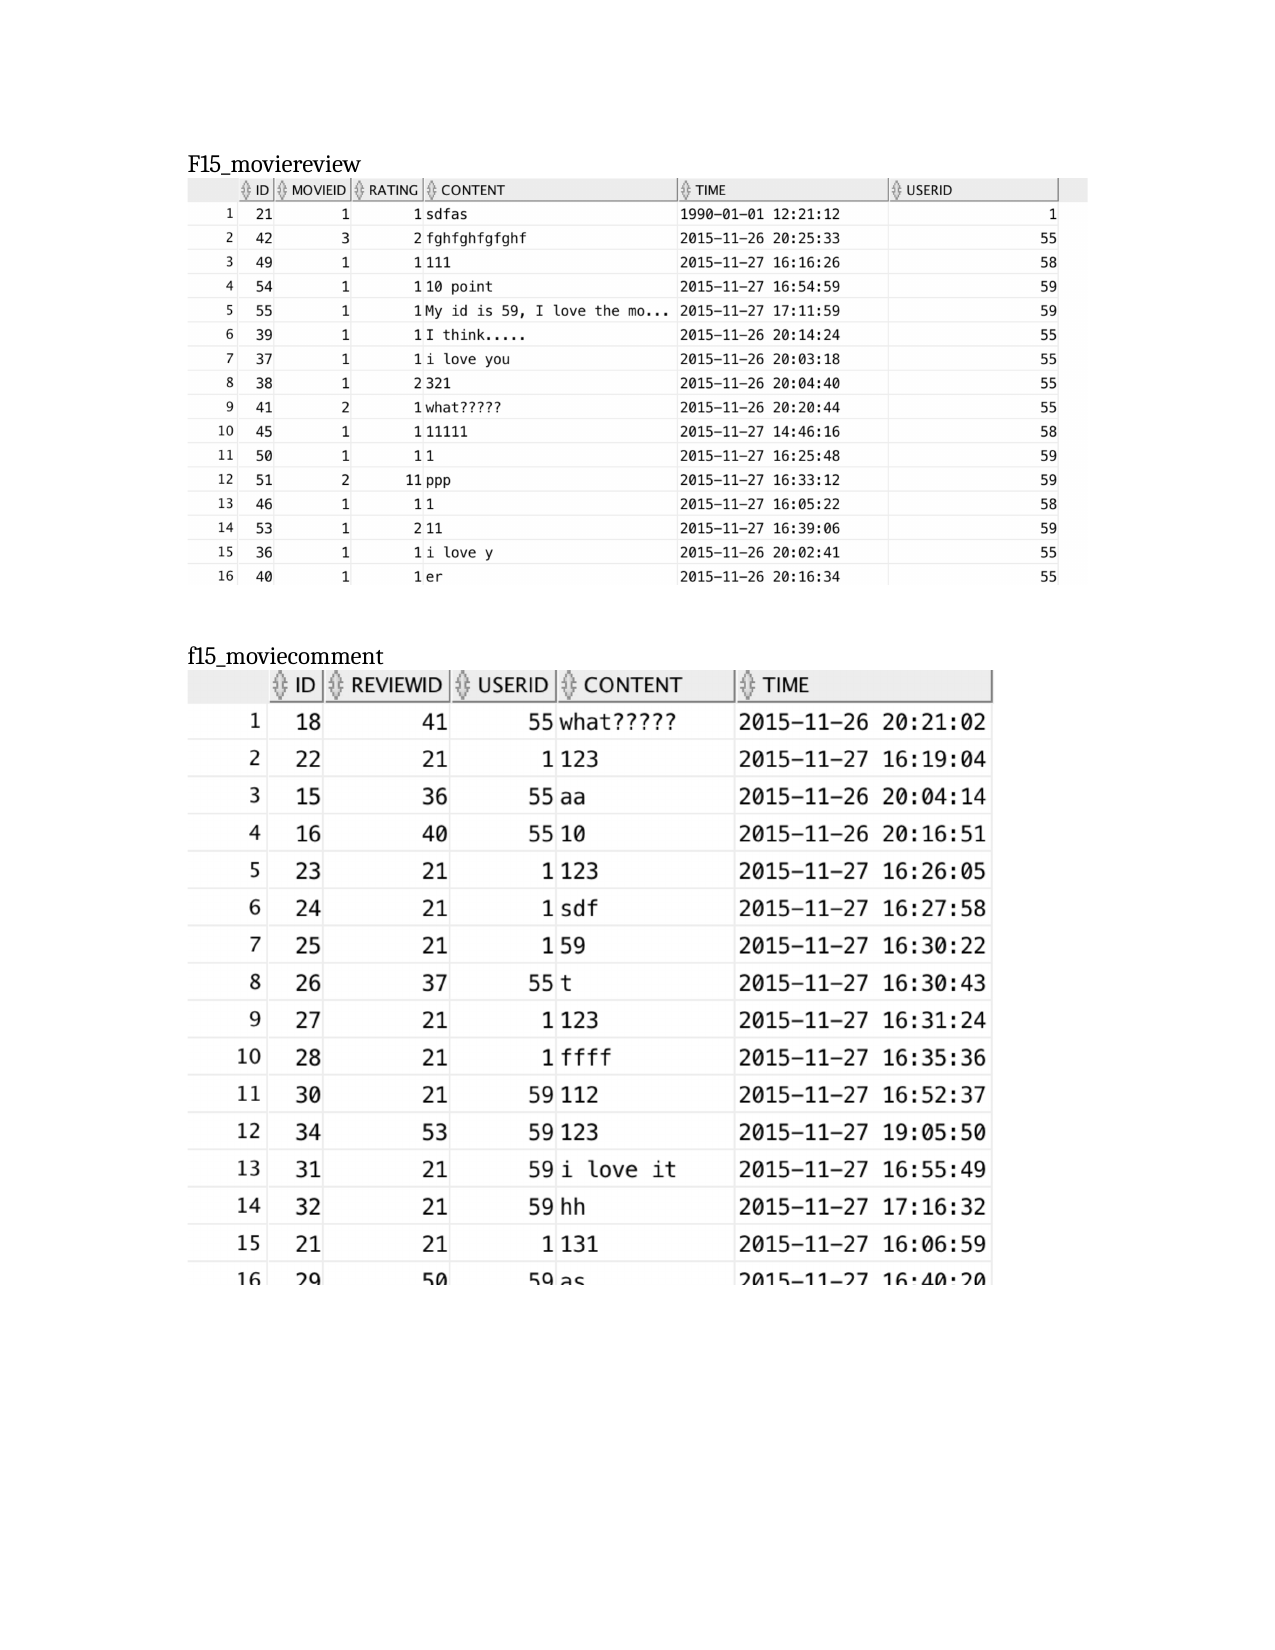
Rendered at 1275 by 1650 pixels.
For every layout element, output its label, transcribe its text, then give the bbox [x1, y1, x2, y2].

picture [187, 178, 1088, 585]
text f15_moviecomment [187, 642, 1087, 671]
picture [187, 670, 995, 1285]
text F15_moviereview [187, 150, 1087, 178]
